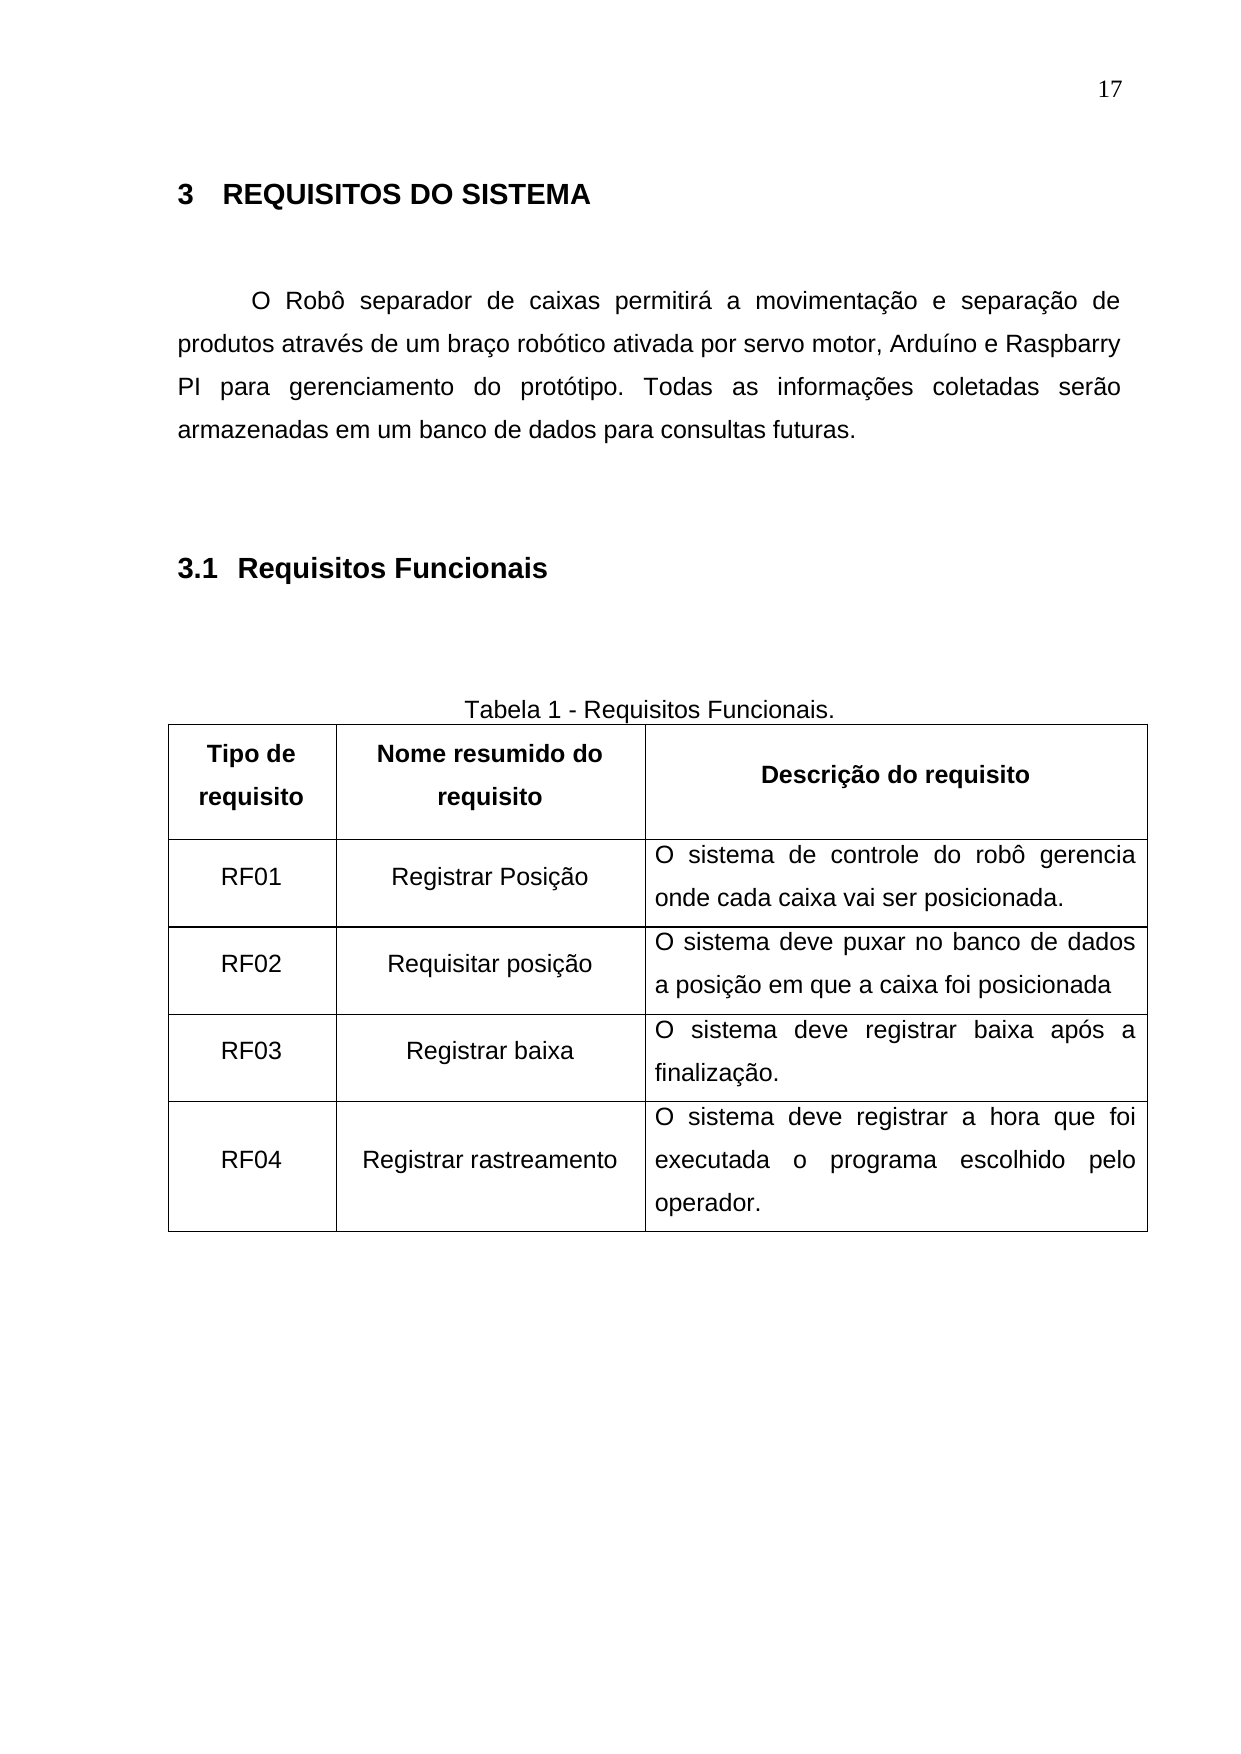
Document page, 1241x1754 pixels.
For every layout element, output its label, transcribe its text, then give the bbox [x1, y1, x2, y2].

table_cell Registrar rastreamento [337, 1102, 645, 1231]
table_cell O sistema de controle do robô gerencia onde cada caixa vai ser posicionada. [646, 840, 1147, 926]
subtitle Requisitos do Sistema [177, 177, 1122, 211]
text O Robô separador de caixas permitirá a movimentação e separação de produtos através de um braço robótico ativada por servo motor, Arduíno e Raspbarry PI para gerenciamento do protótipo. Todas as informações coletadas serão armazenadas em um banco de dados para consultas futuras. [177, 286, 1122, 444]
table_cell O sistema deve puxar no banco de dados a posição em que a caixa foi posicionada [646, 928, 1147, 1013]
table_cell Registrar Posição [337, 840, 645, 926]
table_cell O sistema deve registrar baixa após a finalização. [646, 1015, 1147, 1101]
table_header Nome resumido do requisito [337, 725, 645, 839]
table_cell RF01 [169, 840, 336, 926]
table_cell O sistema deve registrar a hora que foi executada o programa escolhido pelo operador. [646, 1102, 1147, 1231]
text Tabela 1 - Requisitos Funcionais. [177, 695, 1122, 723]
table_cell RF04 [169, 1102, 336, 1231]
table_header Tipo de requisito [169, 725, 336, 839]
table_cell RF02 [169, 928, 336, 1013]
table_header Descrição do requisito [646, 725, 1147, 839]
table_cell Requisitar posição [337, 928, 645, 1013]
table_cell Registrar baixa [337, 1015, 645, 1101]
subtitle Requisitos Funcionais [177, 551, 1122, 585]
table_cell RF03 [169, 1015, 336, 1101]
